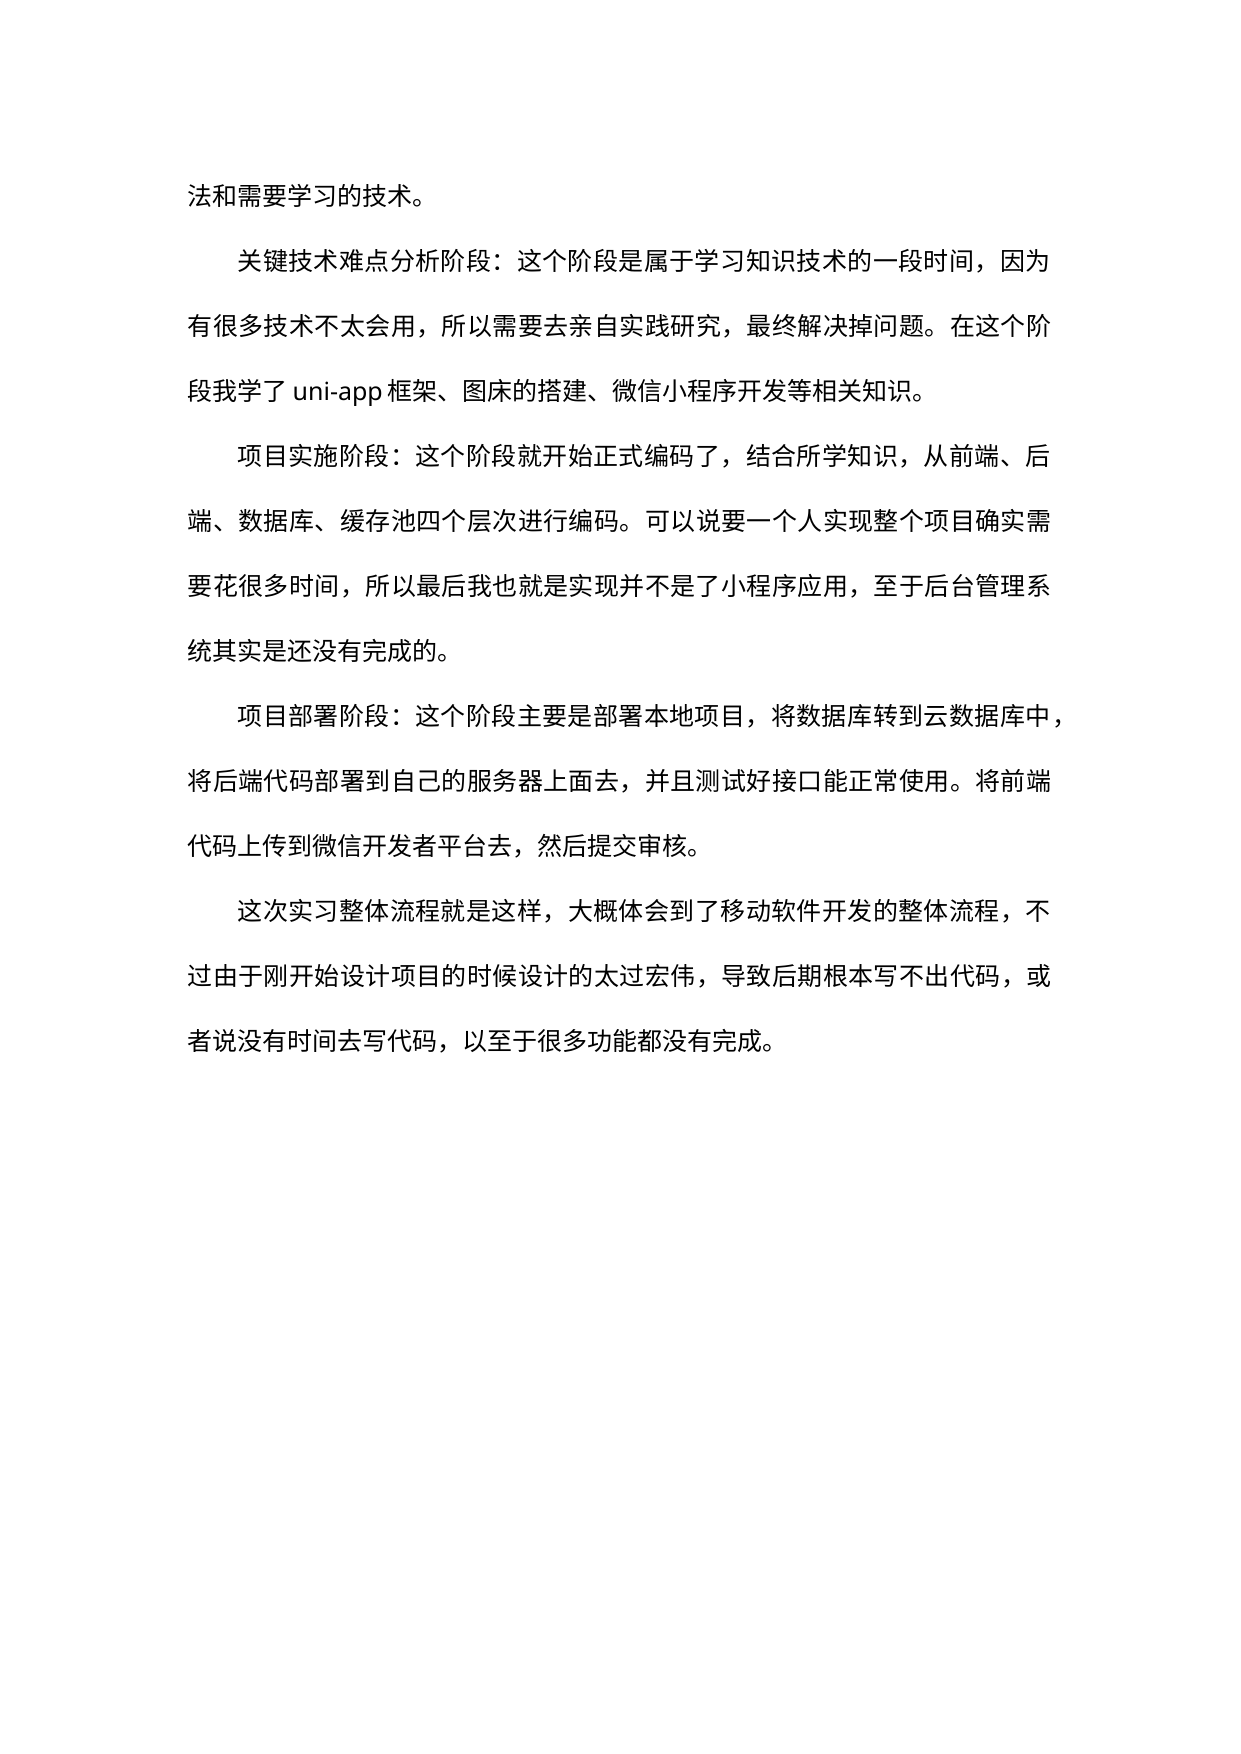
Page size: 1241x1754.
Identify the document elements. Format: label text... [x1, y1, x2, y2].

text 项目部署阶段：这个阶段主要是部署本地项目，将数据库转到云数据库中，将后端代码部署到自己的服务器上面去，并且测试好接口能正常使用。将前端代码上传到微信开发者平台去，然后提交审核。 [187, 682, 1053, 877]
text 关键技术难点分析阶段：这个阶段是属于学习知识技术的一段时间，因为有很多技术不太会用，所以需要去亲自实践研究，最终解决掉问题。在这个阶段我学了uni-app框架、图床的搭建、微信小程序开发等相关知识。 [187, 227, 1053, 422]
text 这次实习整体流程就是这样，大概体会到了移动软件开发的整体流程，不过由于刚开始设计项目的时候设计的太过宏伟，导致后期根本写不出代码，或者说没有时间去写代码，以至于很多功能都没有完成。 [187, 877, 1053, 1072]
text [187, 162, 1053, 227]
text 项目实施阶段：这个阶段就开始正式编码了，结合所学知识，从前端、后端、数据库、缓存池四个层次进行编码。可以说要一个人实现整个项目确实需要花很多时间，所以最后我也就是实现并不是了小程序应用，至于后台管理系统其实是还没有完成的。 [187, 422, 1053, 682]
